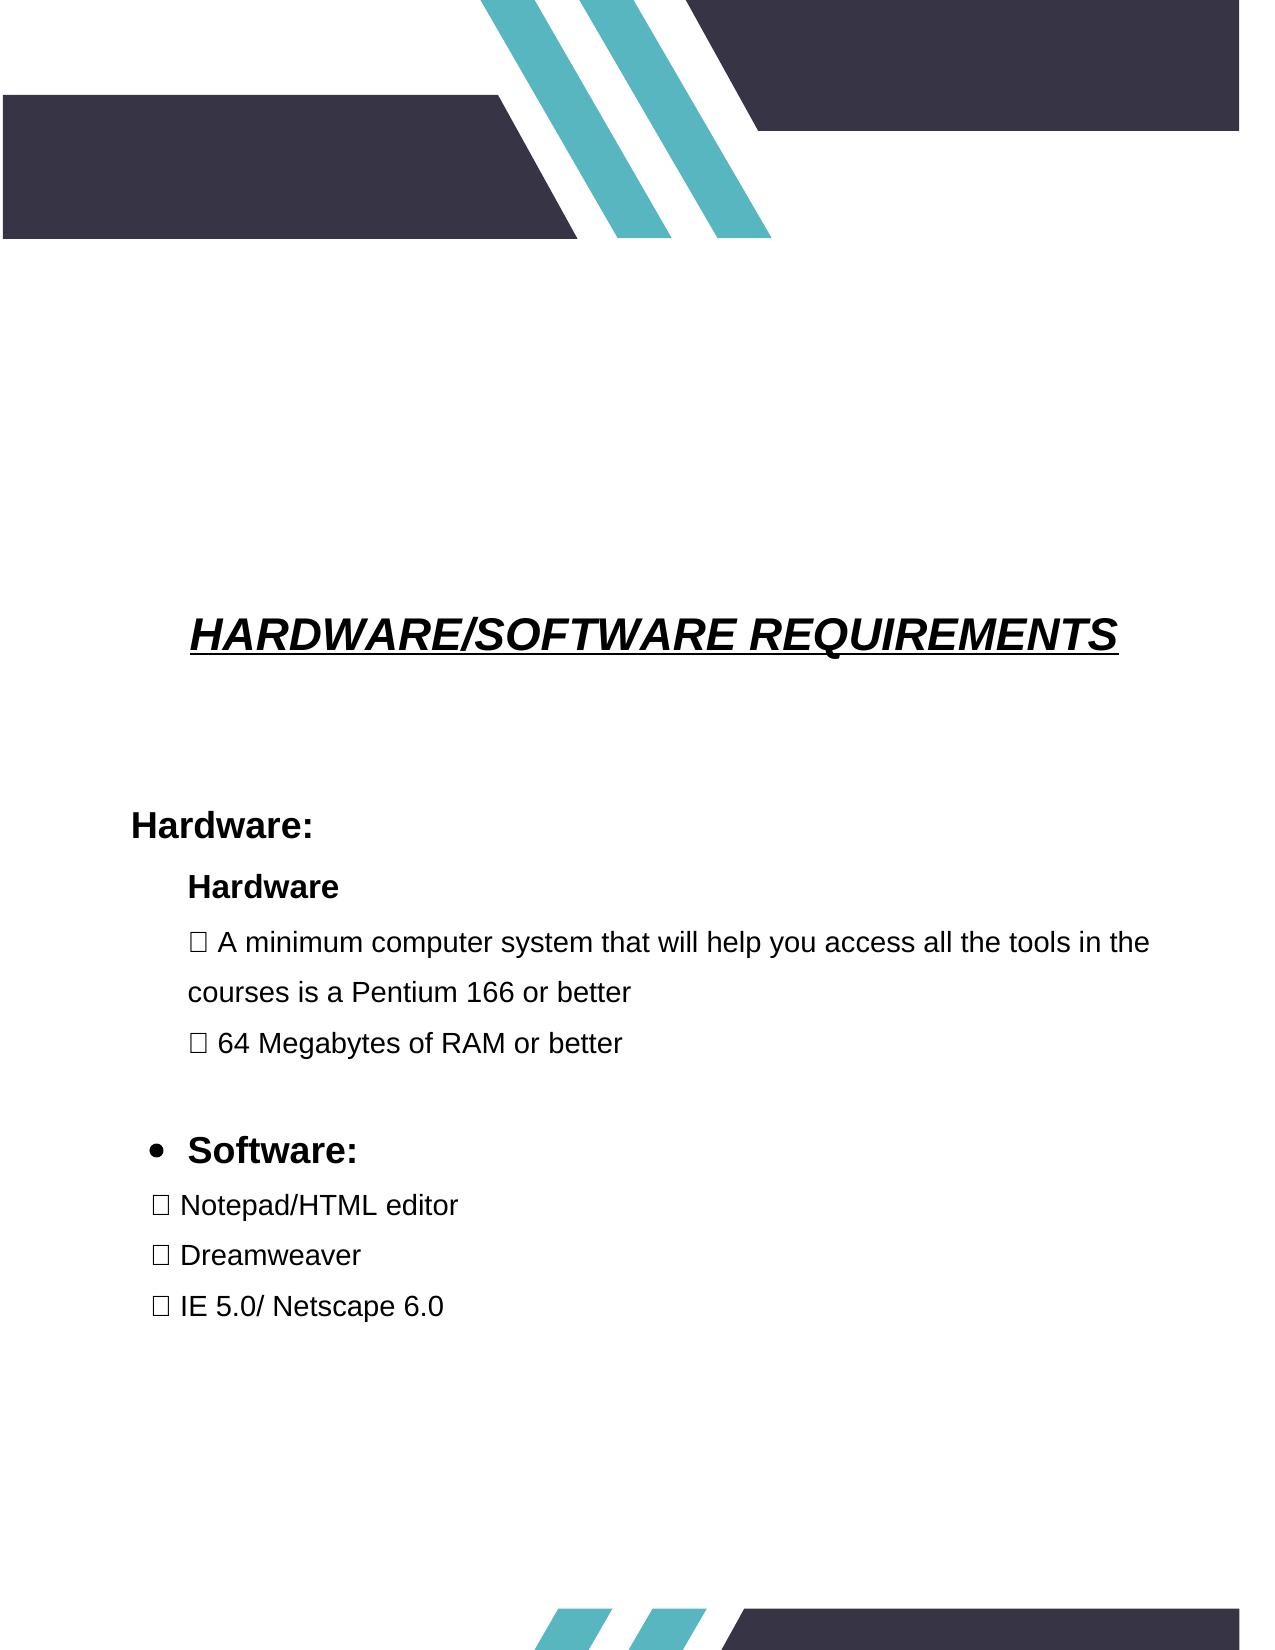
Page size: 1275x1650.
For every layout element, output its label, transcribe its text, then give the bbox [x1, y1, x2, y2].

text  A minimum computer system that will help you access all the tools in the [187, 925, 1162, 959]
text  64 Megabytes of RAM or better [187, 1026, 1162, 1059]
list Software: [150, 1134, 1162, 1171]
text Hardware: [131, 803, 1162, 846]
text  Notepad/HTML editor [150, 1188, 1162, 1221]
text courses is a Pentium 166 or better [187, 976, 1162, 1009]
text  IE 5.0/ Netscape 6.0 [150, 1288, 1162, 1322]
text  Dreamweaver [150, 1238, 1162, 1272]
list HARDWARE/SOFTWARE REQUIREMENTS [150, 607, 1162, 660]
text Hardware [187, 868, 1162, 906]
